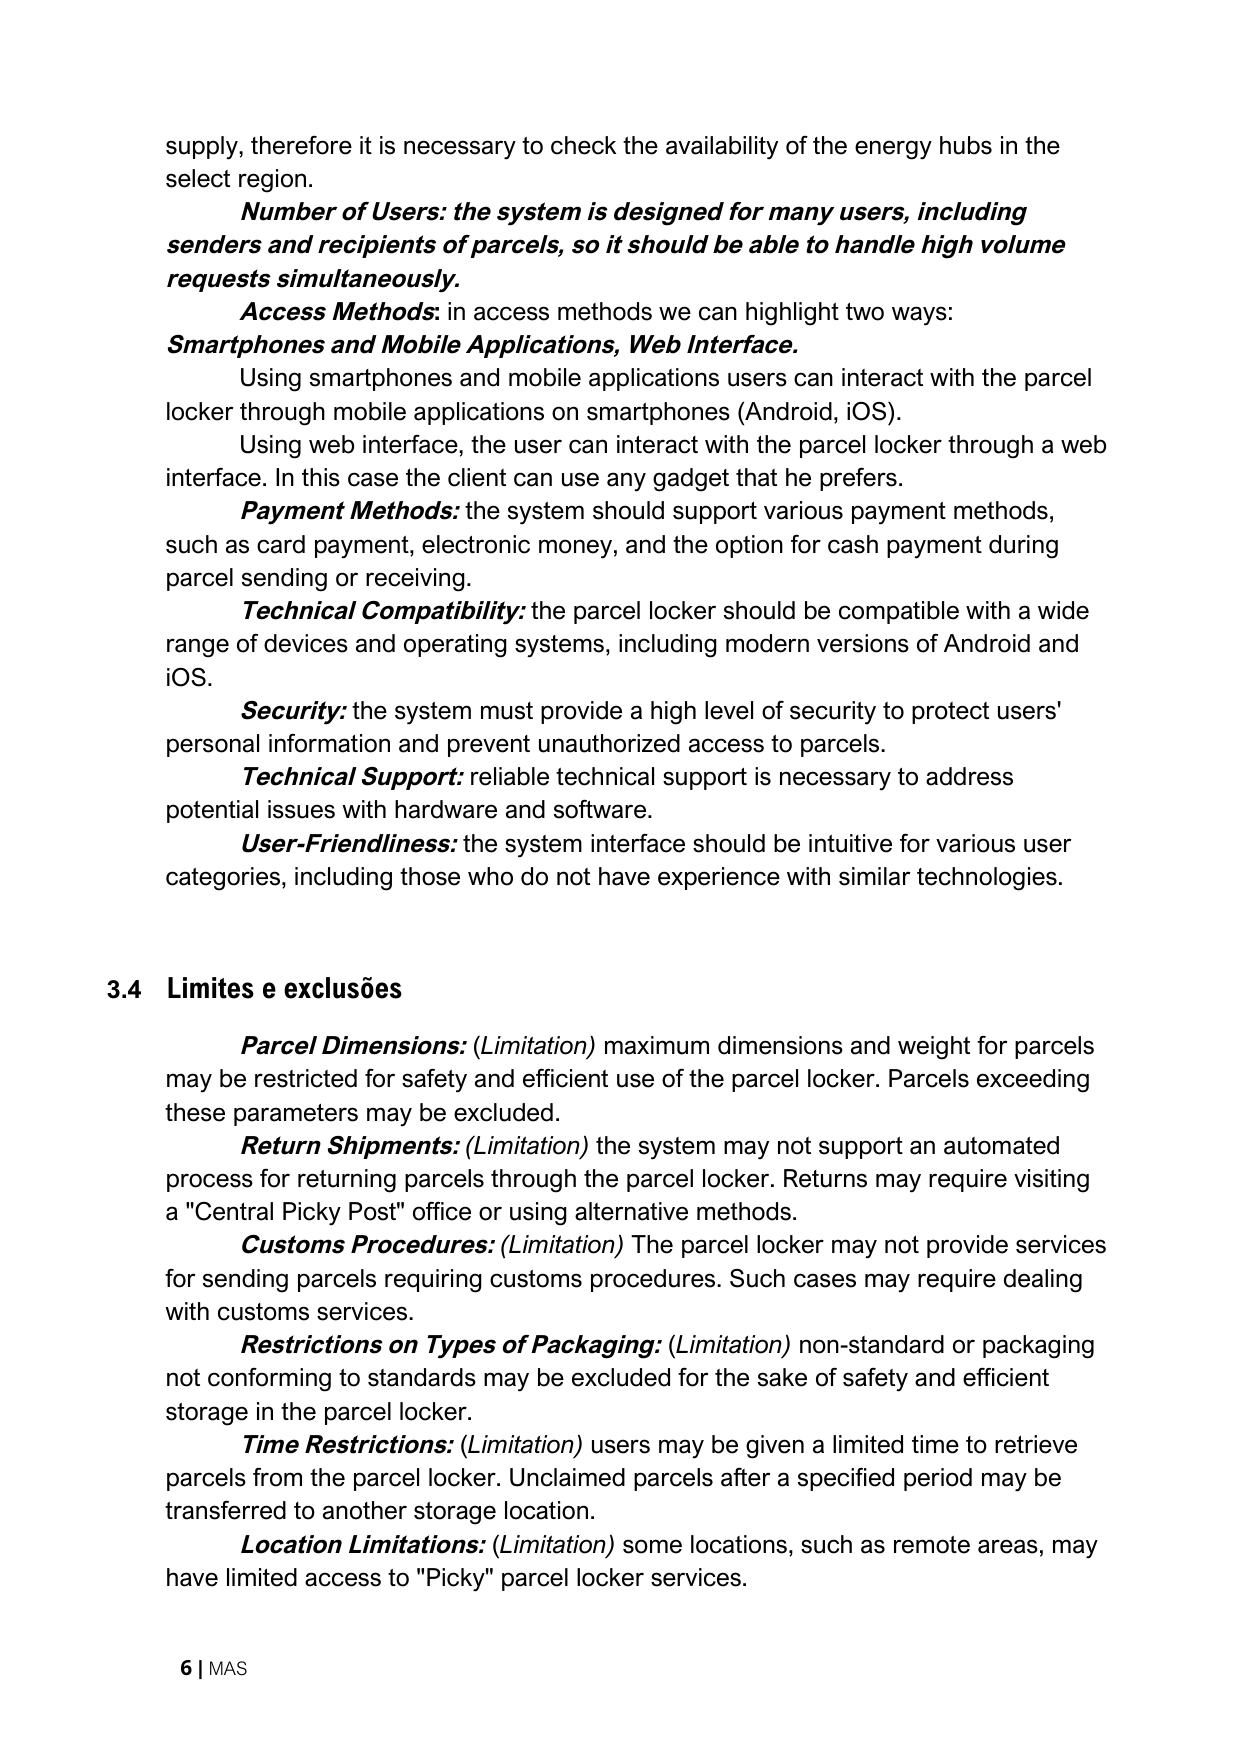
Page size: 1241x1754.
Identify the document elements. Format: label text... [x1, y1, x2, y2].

text Technical Compatibility: the parcel locker should be compatible with a wide range of devices and operating systems, including modern versions of Android and iOS. [165, 595, 1110, 692]
text Location Limitations: (Limitation) some locations, such as remote areas, may have limited access to "Picky" parcel locker services. [165, 1528, 1110, 1592]
text Number of Users: the system is designed for many users, including senders and recipients of parcels, so it should be able to handle high volume requests simultaneously. [165, 196, 1110, 293]
text Time Restrictions: (Limitation) users may be given a limited time to retrieve parcels from the parcel locker. Unclaimed parcels after a specified period may be transferred to another storage location. [165, 1429, 1110, 1525]
text Return Shipments: (Limitation) the system may not support an automated process for returning parcels through the parcel locker. Returns may require visiting a "Central Picky Post" office or using alternative methods. [165, 1130, 1110, 1226]
subtitle Limites e exclusões [106, 972, 1051, 1005]
text Parcel Dimensions: (Limitation) maximum dimensions and weight for parcels may be restricted for safety and efficient use of the parcel locker. Parcels exceeding these parameters may be excluded. [165, 1030, 1110, 1127]
text Customs Procedures: (Limitation) The parcel locker may not provide services for sending parcels requiring customs procedures. Such cases may require dealing with customs services. [165, 1229, 1110, 1326]
text Using smartphones and mobile applications users can interact with the parcel locker through mobile applications on smartphones (Android, iOS). [165, 362, 1110, 426]
text Technical Support: reliable technical support is necessary to address potential issues with hardware and software. [165, 761, 1110, 824]
text Security: the system must provide a high level of security to protect users' personal information and prevent unauthorized access to parcels. [165, 694, 1110, 758]
text Payment Methods: the system should support various payment methods, such as card payment, electronic money, and the option for cash payment during parcel sending or receiving. [165, 495, 1110, 592]
text Restrictions on Types of Packaging: (Limitation) non-standard or packaging not conforming to standards may be excluded for the sake of safety and efficient storage in the parcel locker. [165, 1329, 1110, 1426]
text User-Friendliness: the system interface should be intuitive for various user categories, including those who do not have experience with similar technologies. [165, 827, 1110, 891]
text Access Methods: in access methods we can highlight two ways: Smartphones and Mobile Applications, Web Interface. [165, 296, 1110, 359]
text Using web interface, the user can interact with the parcel locker through a web interface. In this case the client can use any gadget that he prefers. [165, 429, 1110, 492]
